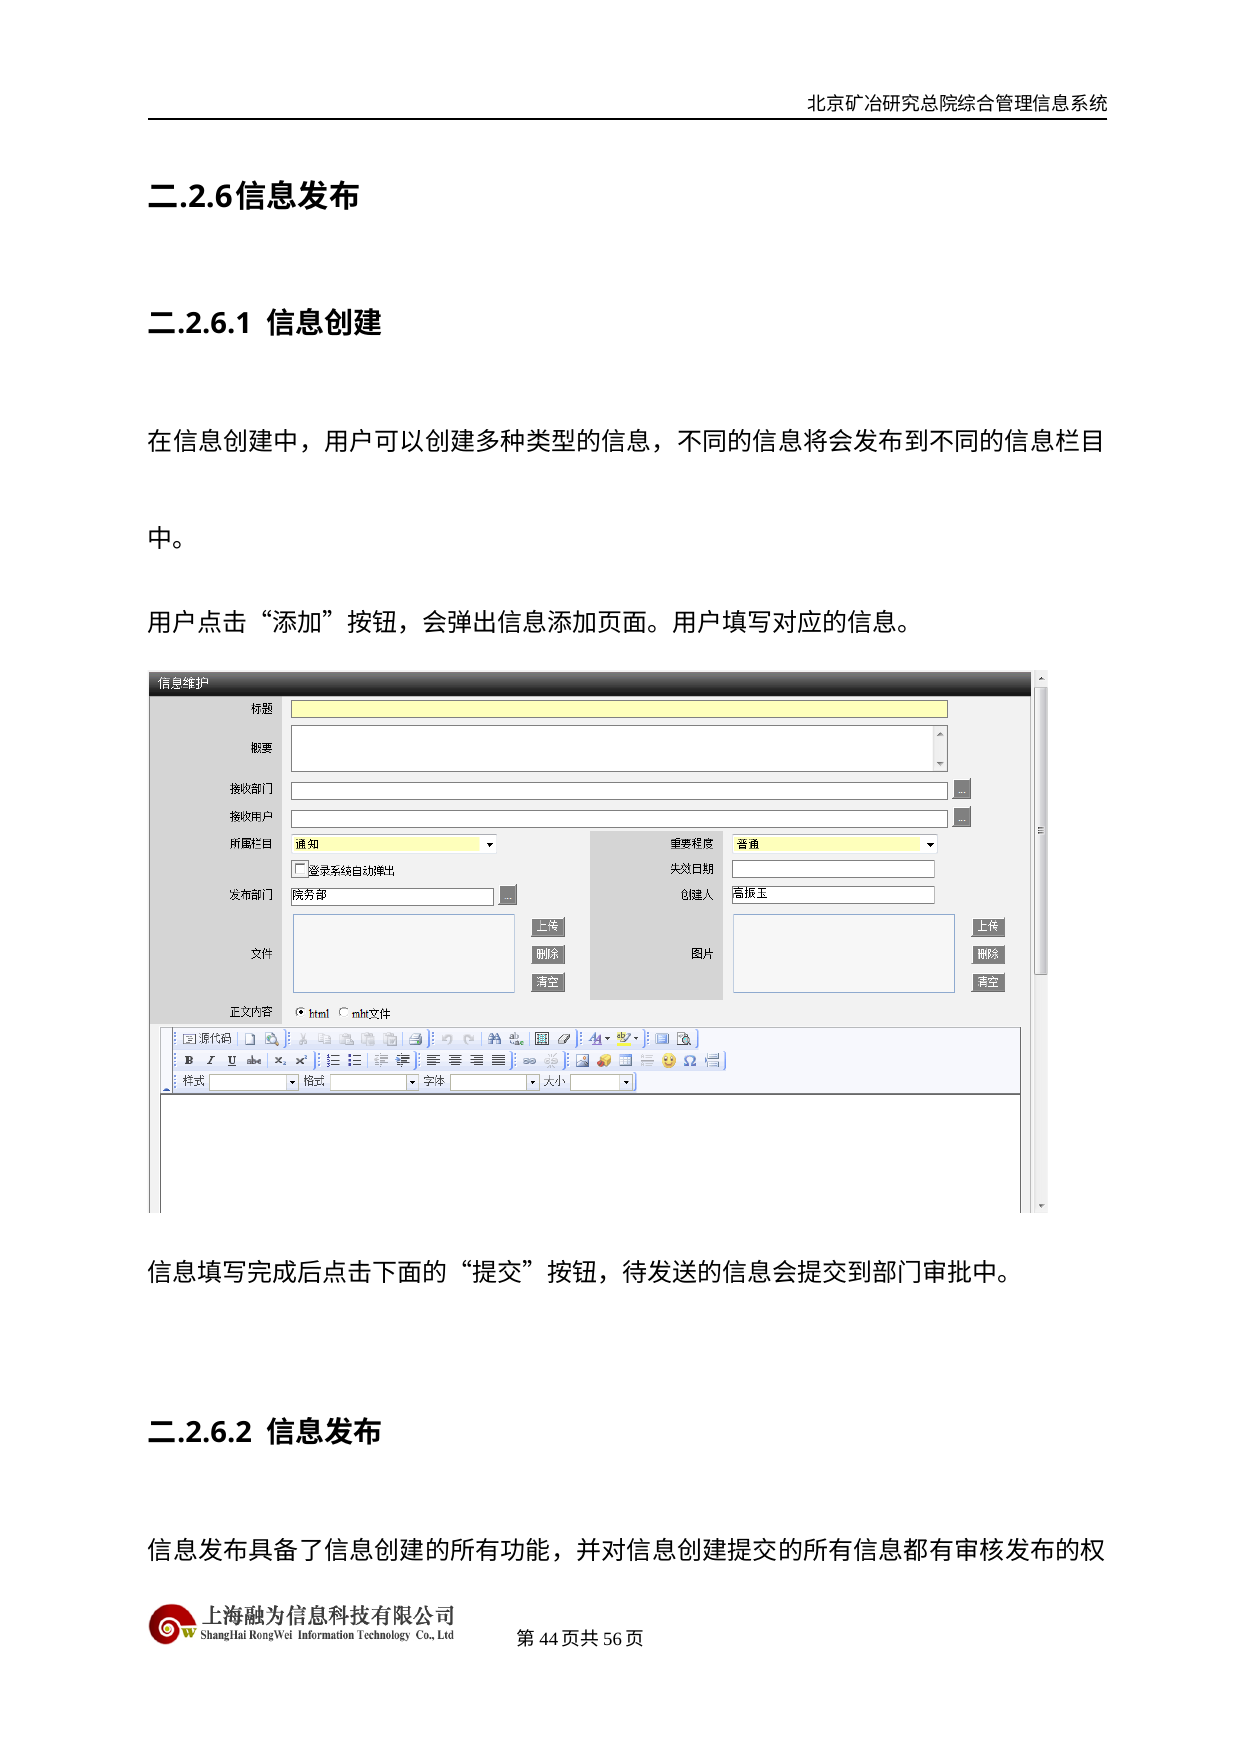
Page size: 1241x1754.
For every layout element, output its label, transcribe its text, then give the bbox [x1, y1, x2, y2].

text 信息填写完成后点击下面的“提交”按钮，待发送的信息会提交到部门审批中。 [148, 1238, 1107, 1303]
picture [147, 670, 1048, 1213]
subtitle 信息发布 [148, 161, 1107, 226]
picture [147, 1601, 454, 1646]
text 用户点击“添加”按钮，会弹出信息添加页面。用户填写对应的信息。 [148, 588, 1107, 653]
subtitle 信息发布 [148, 1397, 1107, 1462]
text 在信息创建中，用户可以创建多种类型的信息，不同的信息将会发布到不同的信息栏目中。 [148, 407, 1107, 569]
text 信息发布具备了信息创建的所有功能，并对信息创建提交的所有信息都有审核发布的权限。 [148, 1516, 1107, 1581]
subtitle 信息创建 [148, 288, 1107, 353]
